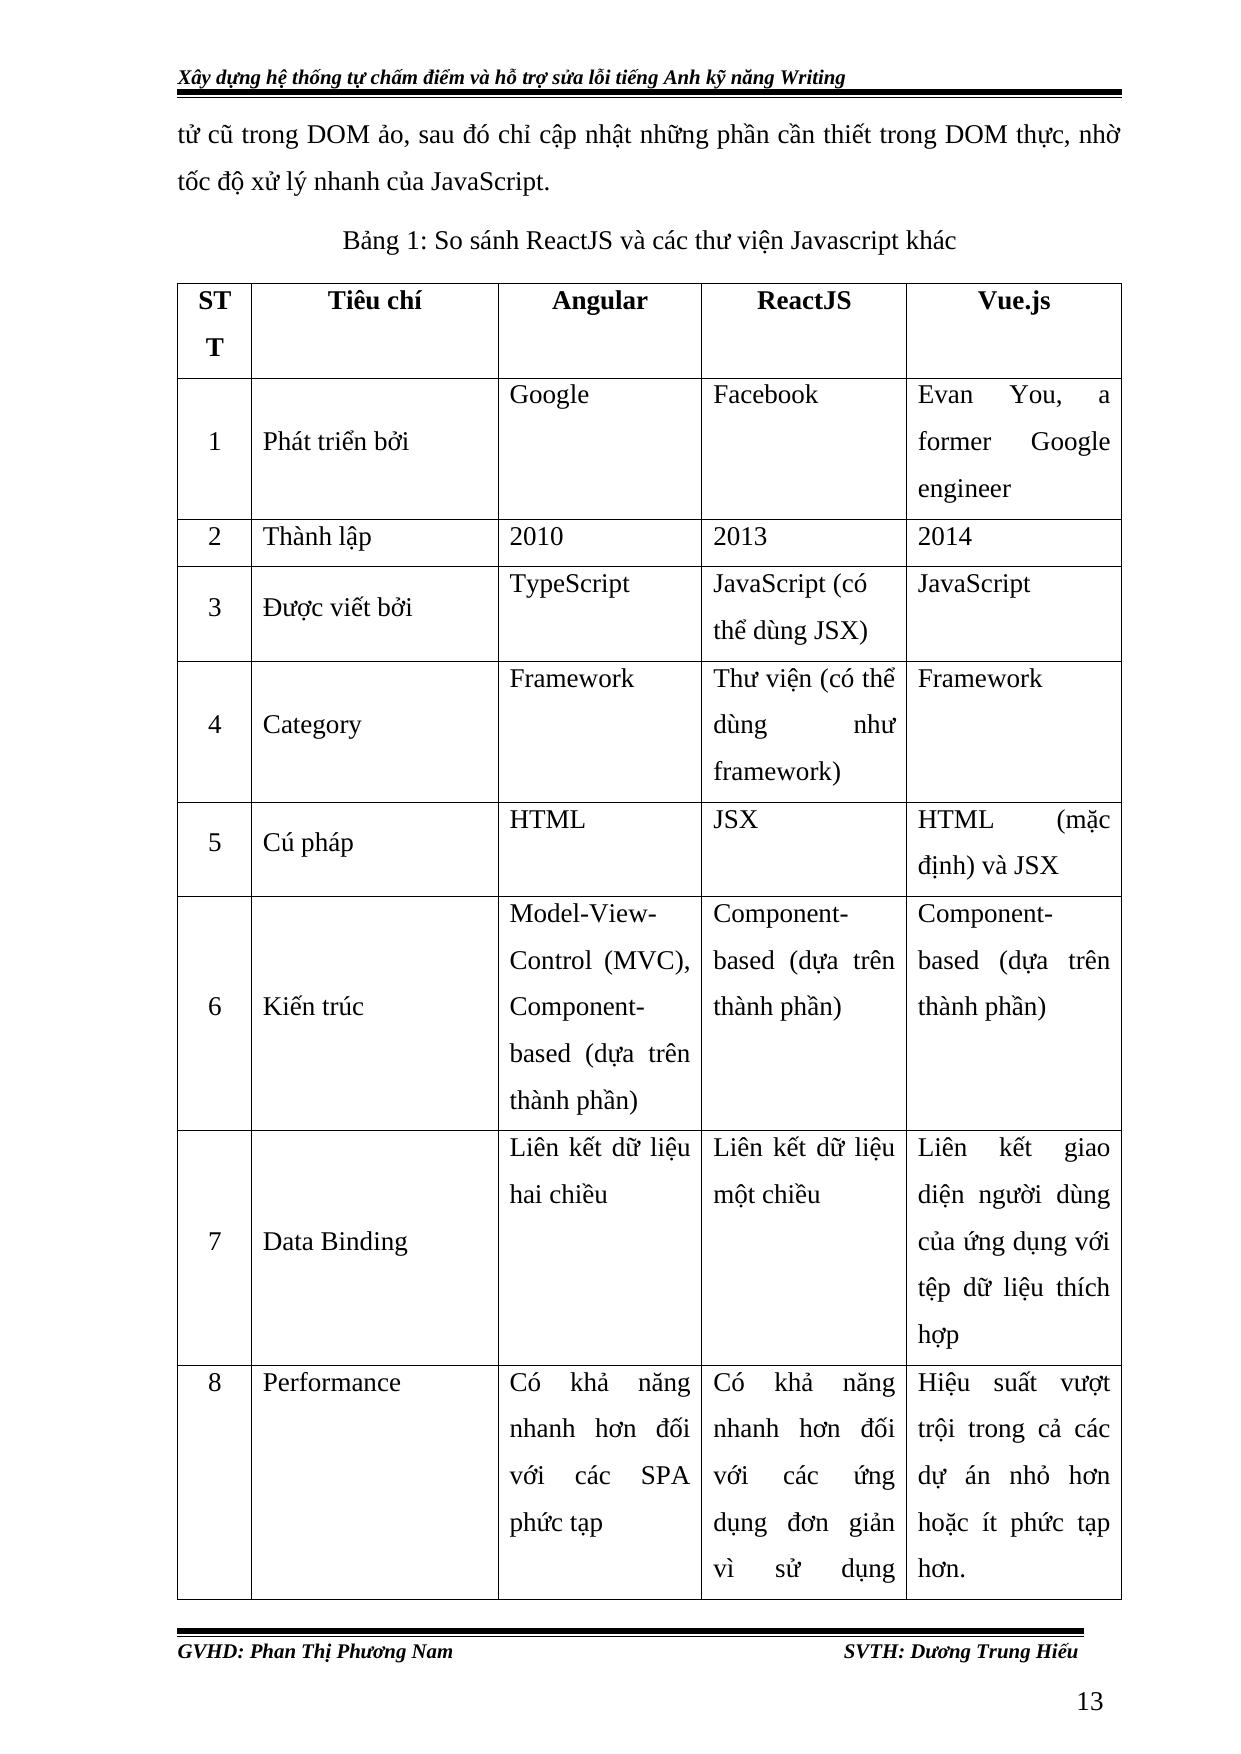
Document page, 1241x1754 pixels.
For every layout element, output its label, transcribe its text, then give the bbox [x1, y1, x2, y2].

table_header STT [178, 284, 251, 377]
table_cell Data Binding [252, 1131, 498, 1365]
table_cell Evan You, a former Google engineer [907, 379, 1121, 518]
table_cell Component-based (dựa trên thành phần) [702, 897, 906, 1130]
table_cell Liên kết giao diện người dùng của ứng dụng với tệp dữ liệu thích hợp [907, 1131, 1121, 1365]
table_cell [907, 1366, 1121, 1599]
table_cell Liên kết dữ liệu một chiều [702, 1131, 906, 1365]
table_cell Framework [499, 662, 701, 802]
table_cell 1 [178, 379, 251, 518]
table_cell TypeScript [499, 567, 701, 661]
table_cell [499, 1366, 701, 1599]
table_cell Performance [252, 1366, 498, 1599]
table_cell 3 [178, 567, 251, 661]
table_cell Google [499, 379, 701, 518]
table_cell HTML [499, 803, 701, 896]
table_cell JSX [702, 803, 906, 896]
table_header Vue.js [907, 284, 1121, 377]
table_header Angular [499, 284, 701, 377]
table_cell 2013 [702, 520, 906, 566]
table_cell 6 [178, 897, 251, 1130]
table_header ReactJS [702, 284, 906, 377]
table_cell 8 [178, 1366, 251, 1599]
table_cell 2 [178, 520, 251, 566]
table_cell Thành lập [252, 520, 498, 566]
table_header Tiêu chí [252, 284, 498, 377]
table_cell 5 [178, 803, 251, 896]
table_cell JavaScript (có thể dùng JSX) [702, 567, 906, 661]
table_cell Component-based (dựa trên thành phần) [907, 897, 1121, 1130]
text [177, 118, 1122, 196]
table_cell 2010 [499, 520, 701, 566]
table_cell Liên kết dữ liệu hai chiều [499, 1131, 701, 1365]
table_cell Category [252, 662, 498, 802]
table_cell 2014 [907, 520, 1121, 566]
table_cell Framework [907, 662, 1121, 802]
table_cell 7 [178, 1131, 251, 1365]
table_cell Phát triển bởi [252, 379, 498, 518]
table_cell 4 [178, 662, 251, 802]
table_cell Được viết bởi [252, 567, 498, 661]
table_cell Thư viện (có thể dùng như framework) [702, 662, 906, 802]
table_cell JavaScript [907, 567, 1121, 661]
table_cell Facebook [702, 379, 906, 518]
table_cell Kiến trúc [252, 897, 498, 1130]
table_cell Cú pháp [252, 803, 498, 896]
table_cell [702, 1366, 906, 1599]
table_cell Model-View-Control (MVC), Component-based (dựa trên thành phần) [499, 897, 701, 1130]
table_cell HTML (mặc định) và JSX [907, 803, 1121, 896]
